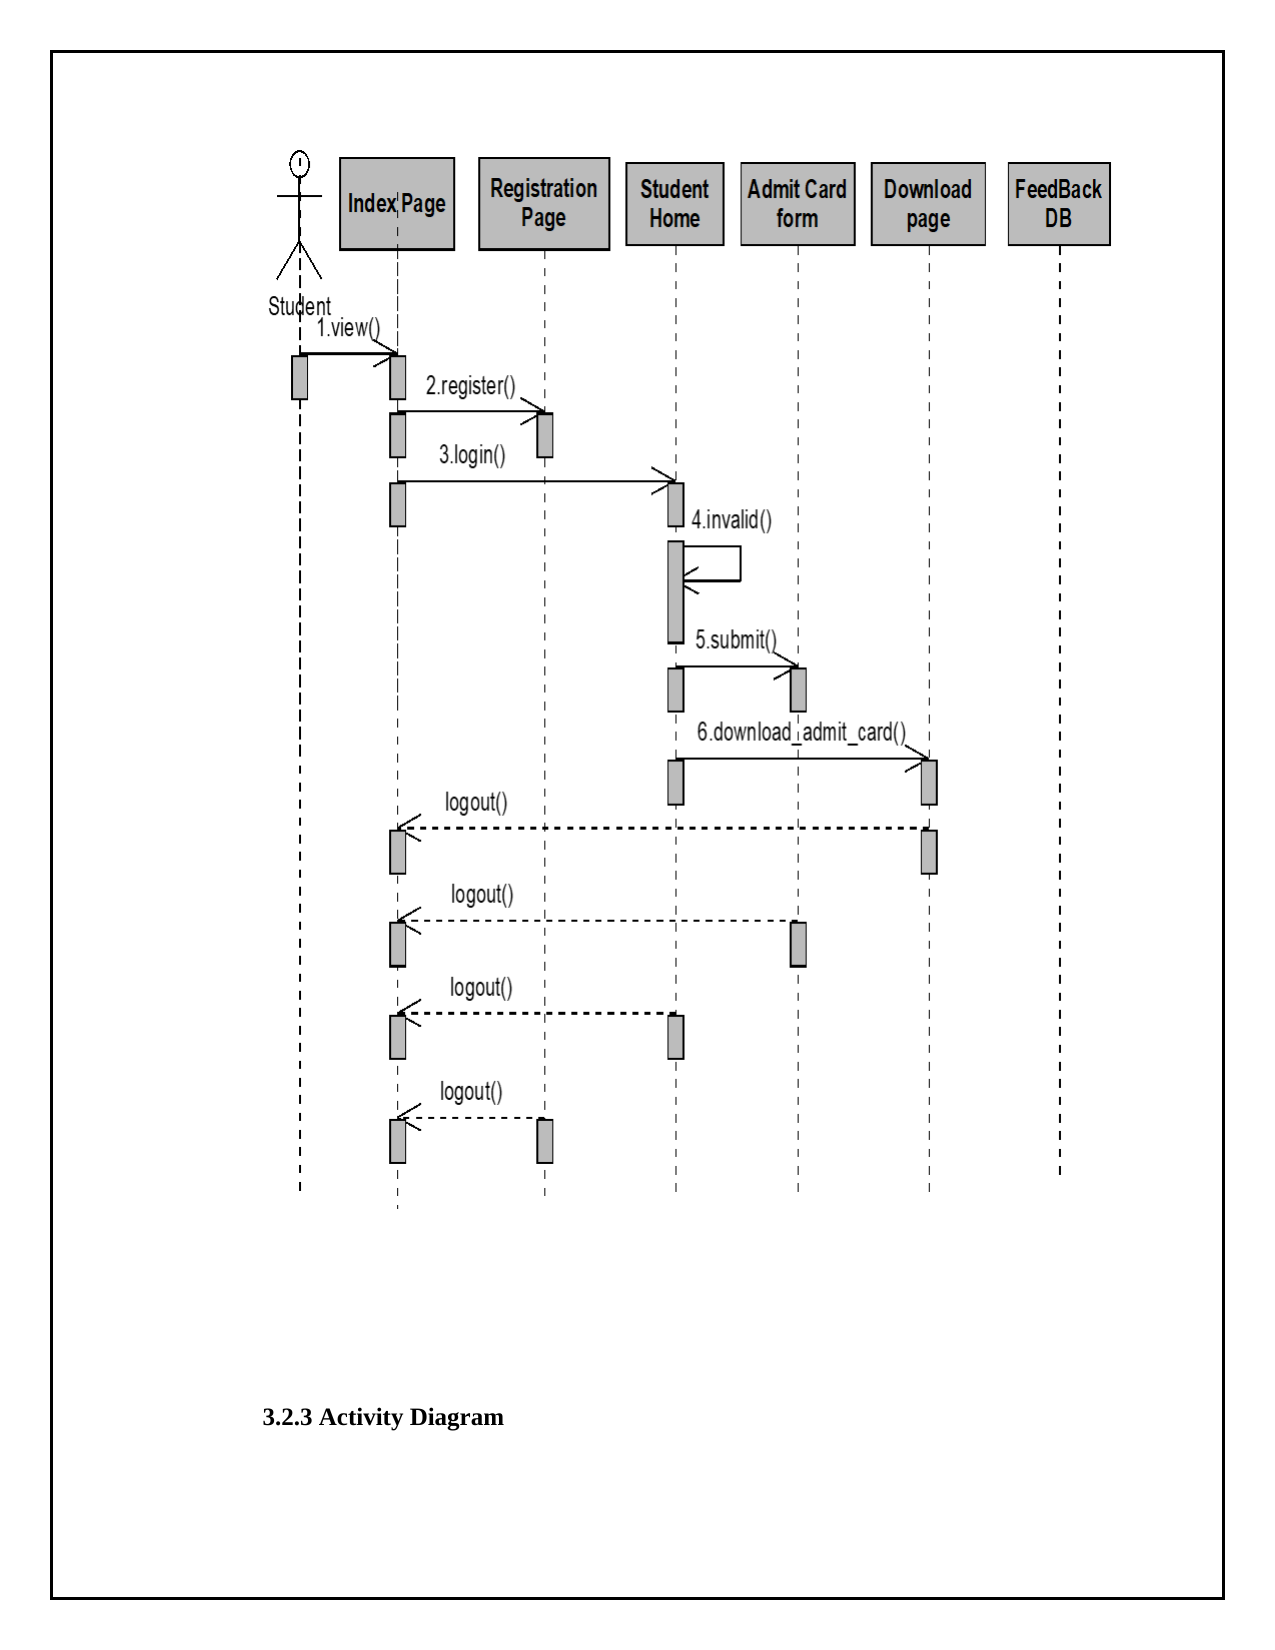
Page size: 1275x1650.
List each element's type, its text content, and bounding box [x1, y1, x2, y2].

picture [262, 150, 1113, 1214]
text 3.2.3 Activity Diagram [262, 1402, 1087, 1431]
